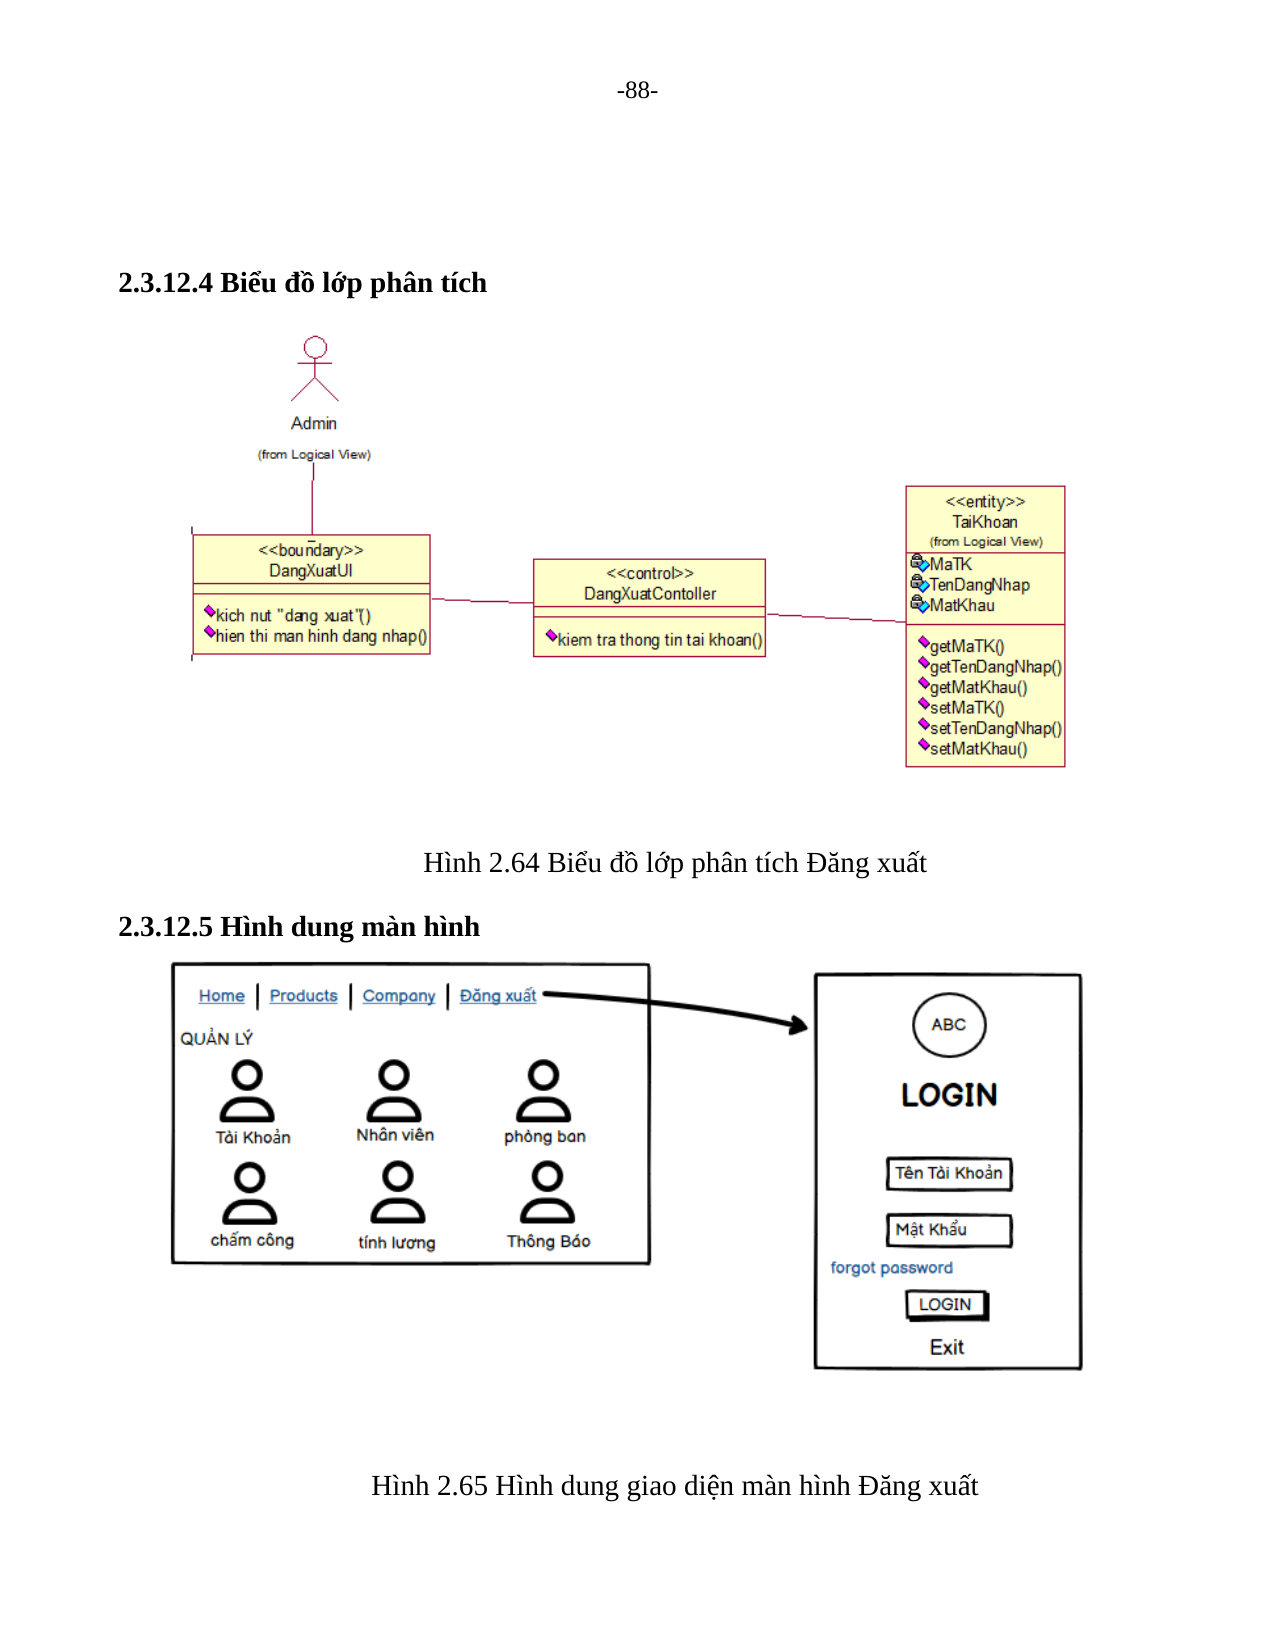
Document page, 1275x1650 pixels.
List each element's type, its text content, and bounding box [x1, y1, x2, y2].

picture [162, 309, 1113, 820]
subtitle 2.3.12.4 Biểu đồ lớp phân tích [118, 265, 1157, 298]
picture [162, 953, 1113, 1443]
subtitle 2.3.12.5 Hình dung màn hình [118, 909, 1157, 942]
text Hình 2.65 Hình dung giao diện màn hình Đăng xuất [193, 1468, 1157, 1501]
text Hình 2.64 Biểu đồ lớp phân tích Đăng xuất [193, 845, 1157, 879]
